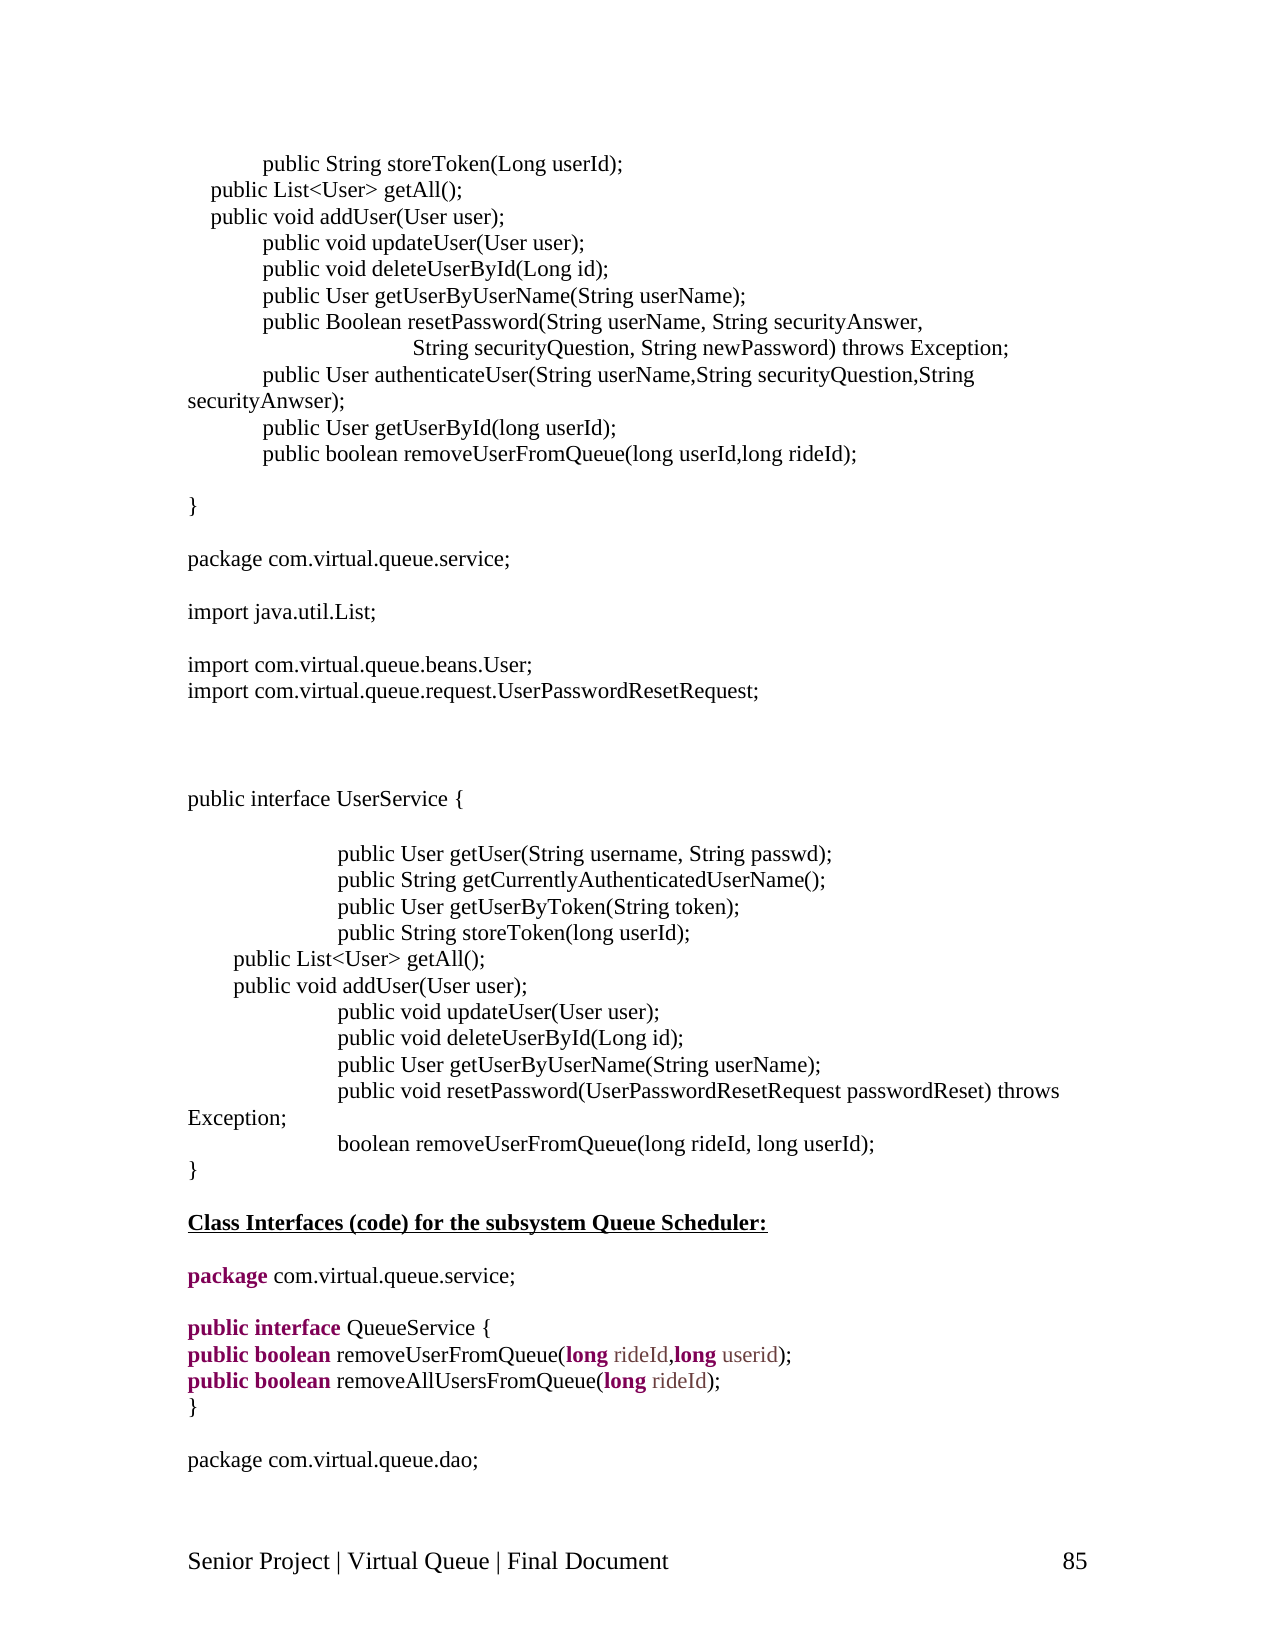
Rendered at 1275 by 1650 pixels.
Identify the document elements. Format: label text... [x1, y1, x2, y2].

text public void deleteUserById(Long id); [187, 1024, 1087, 1051]
text package com.virtual.queue.service; [187, 1262, 1087, 1288]
text public boolean removeAllUsersFromQueue(long rideId); [187, 1367, 1087, 1393]
text package com.virtual.queue.service; [187, 545, 1087, 572]
text } [187, 1156, 1087, 1183]
text public List<User> getAll(); [187, 176, 1087, 203]
text public User getUserByUserName(String userName); [187, 1051, 1087, 1077]
text public interface QueueService { [187, 1314, 1087, 1341]
text } [187, 493, 1087, 519]
text public void updateUser(User user); [187, 229, 1087, 255]
text public User getUserByUserName(String userName); [187, 282, 1087, 308]
text } [187, 1393, 1087, 1420]
text String securityQuestion, String newPassword) throws Exception; [187, 334, 1087, 361]
text public String getCurrentlyAuthenticatedUserName(); [187, 866, 1087, 893]
text public boolean removeUserFromQueue(long rideId,long userid); [187, 1341, 1087, 1367]
text public void resetPassword(UserPasswordResetRequest passwordReset) throws Exception; [187, 1077, 1087, 1130]
text import com.virtual.queue.request.UserPasswordResetRequest; [187, 677, 1087, 703]
text package com.virtual.queue.dao; [187, 1446, 1087, 1472]
text public void deleteUserById(Long id); [187, 255, 1087, 282]
text import com.virtual.queue.beans.User; [187, 651, 1087, 677]
text public void updateUser(User user); [187, 998, 1087, 1024]
text import java.util.List; [187, 598, 1087, 624]
text public List<User> getAll(); [187, 945, 1087, 972]
text boolean removeUserFromQueue(long rideId, long userId); [187, 1130, 1087, 1156]
text public interface UserService { [187, 785, 1087, 811]
text Class Interfaces (code) for the subsystem Queue Scheduler: [187, 1209, 1087, 1235]
text public User authenticateUser(String userName,String securityQuestion,String securityAnwser); [187, 361, 1087, 413]
text public Boolean resetPassword(String userName, String securityAnswer, [187, 308, 1087, 334]
text public boolean removeUserFromQueue(long userId,long rideId); [187, 440, 1087, 466]
text public String storeToken(long userId); [187, 919, 1087, 945]
text public User getUserByToken(String token); [187, 893, 1087, 919]
text public void addUser(User user); [187, 203, 1087, 229]
text public User getUserById(long userId); [187, 413, 1087, 440]
text public void addUser(User user); [187, 972, 1087, 998]
text public String storeToken(Long userId); [187, 150, 1087, 176]
text public User getUser(String username, String passwd); [187, 840, 1087, 866]
